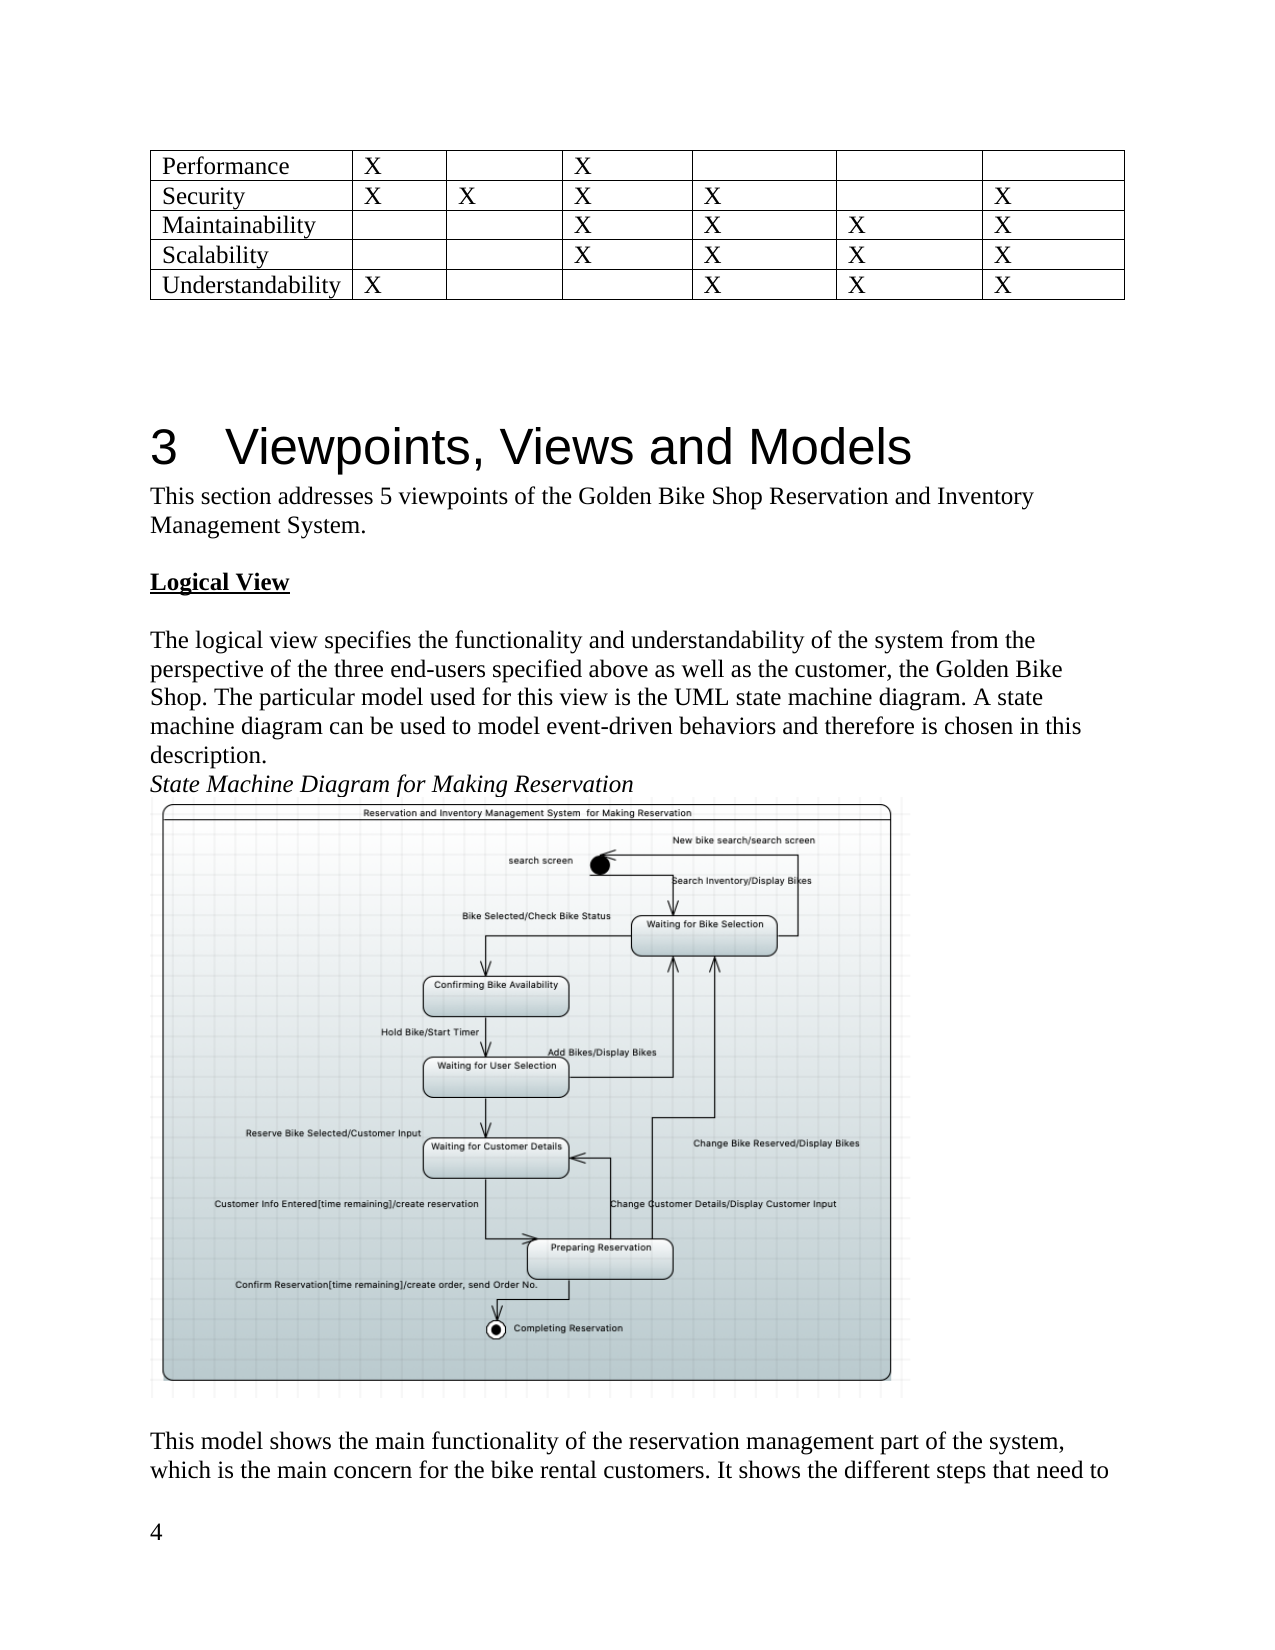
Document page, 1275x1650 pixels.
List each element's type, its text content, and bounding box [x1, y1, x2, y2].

table_cell X [837, 211, 982, 239]
table_cell [353, 211, 446, 239]
subtitle 3 Viewpoints, Views and Models [150, 416, 1125, 475]
text Logical View [150, 567, 1125, 596]
table_cell [563, 270, 692, 299]
table_cell X [353, 151, 446, 180]
table_cell X [693, 211, 836, 239]
table_cell X [563, 181, 692, 209]
table_cell [353, 240, 446, 269]
table_cell X [983, 240, 1124, 269]
table_cell [447, 270, 562, 299]
table_cell Maintainability [151, 211, 352, 239]
table_cell [983, 151, 1124, 180]
table_cell X [983, 211, 1124, 239]
table_cell Security [151, 181, 352, 209]
table_cell [447, 211, 562, 239]
table_cell [447, 240, 562, 269]
table_cell X [837, 270, 982, 299]
table_cell [837, 181, 982, 209]
table_cell X [563, 151, 692, 180]
table_cell X [693, 181, 836, 209]
table_cell X [563, 211, 692, 239]
table_cell [837, 151, 982, 180]
table_cell X [563, 240, 692, 269]
table_cell X [353, 181, 446, 209]
table_cell X [693, 240, 836, 269]
table_cell Understandability [151, 270, 352, 299]
table_cell Scalability [151, 240, 352, 269]
table_cell X [353, 270, 446, 299]
table_cell X [447, 181, 562, 209]
table_cell X [837, 240, 982, 269]
table_cell Performance [151, 151, 352, 180]
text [150, 1426, 1125, 1484]
text This section addresses 5 viewpoints of the Golden Bike Shop Reservation and Inventory Management System. [150, 481, 1125, 539]
table_cell X [693, 270, 836, 299]
picture [150, 797, 911, 1398]
table_cell X [983, 270, 1124, 299]
text The logical view specifies the functionality and understandability of the system from the perspective of the three end-users specified above as well as the customer, the Golden Bike Shop. The particular model used for this view is the UML state machine diagram. A state machine diagram can be used to model event-driven behaviors and therefore is chosen in this description. [150, 625, 1125, 769]
table_cell [447, 151, 562, 180]
table_cell X [983, 181, 1124, 209]
table_cell [693, 151, 836, 180]
